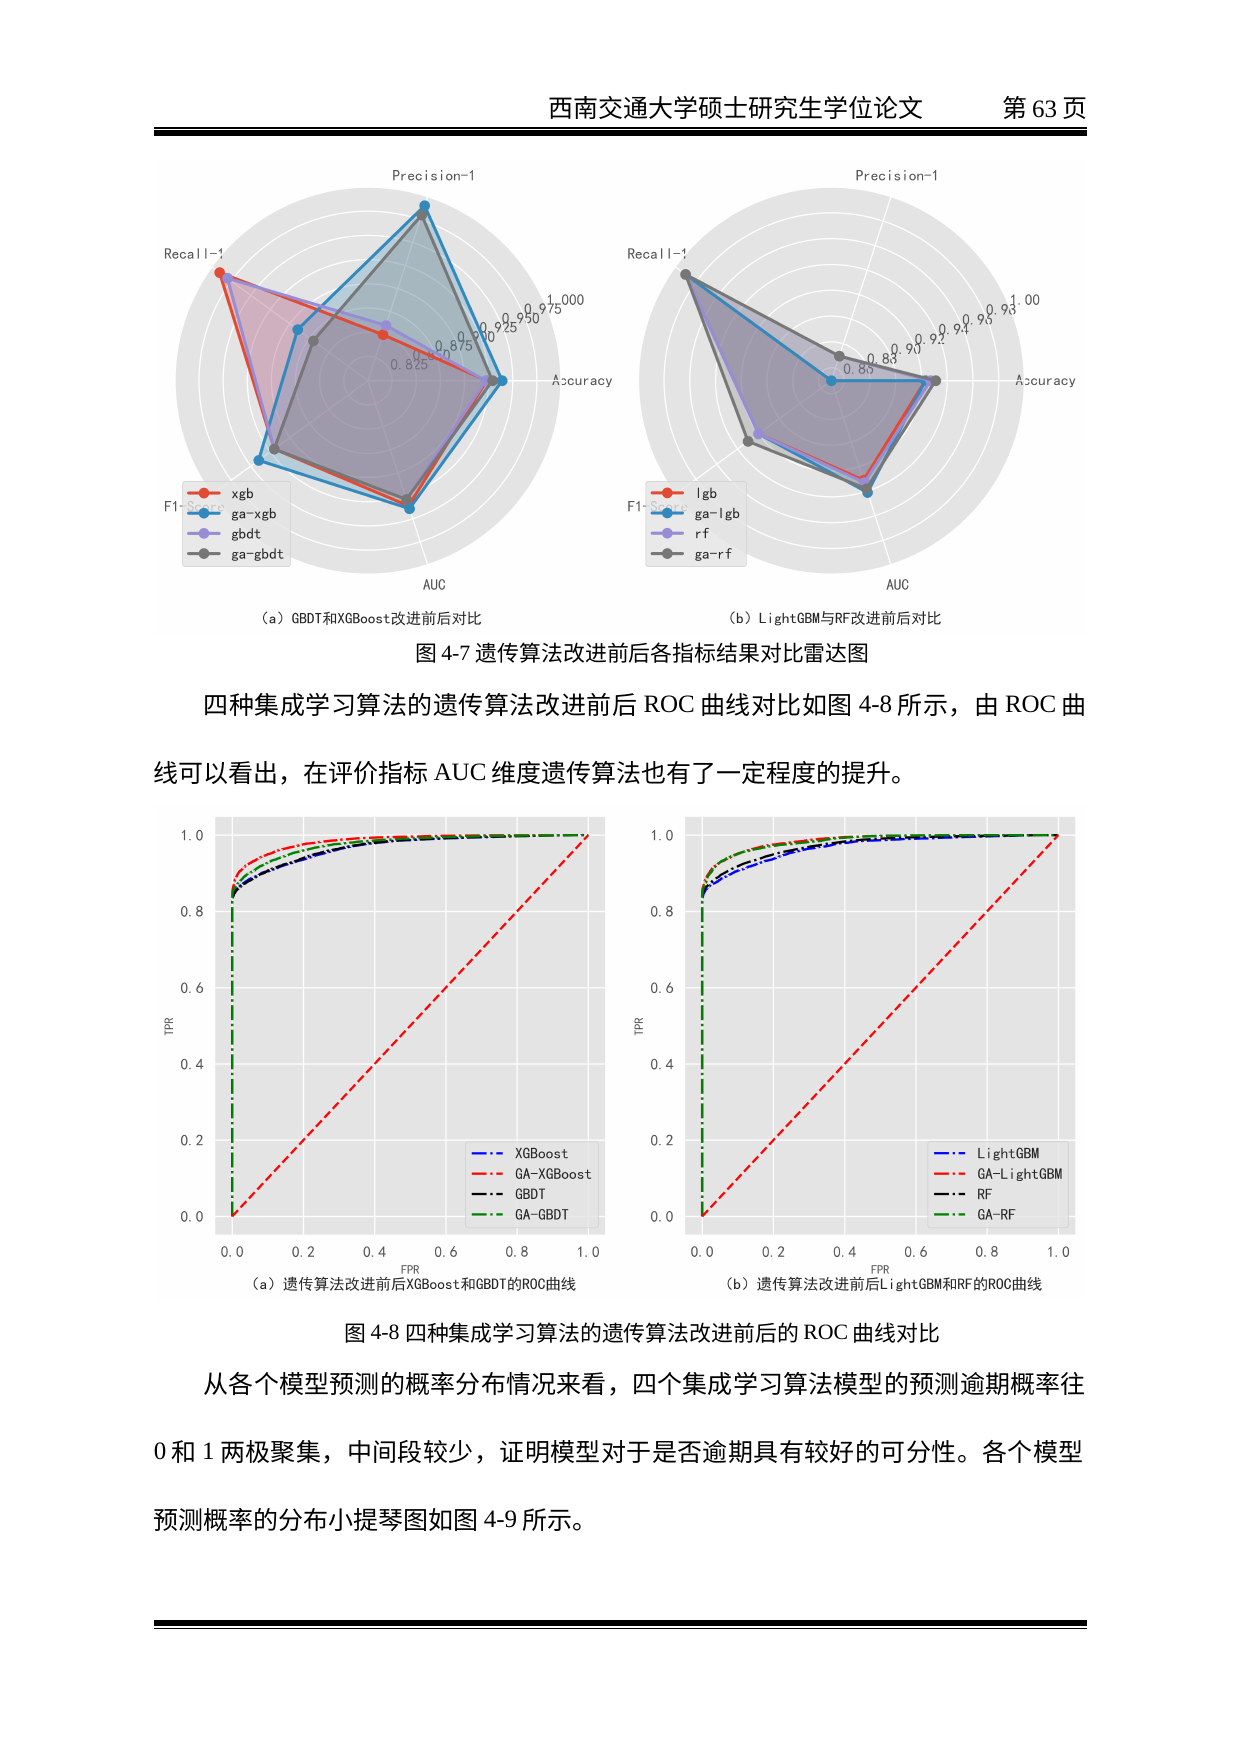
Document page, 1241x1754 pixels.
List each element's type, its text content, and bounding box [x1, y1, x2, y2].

text 从各个模型预测的概率分布情况来看，四个集成学习算法模型的预测逾期概率往0和1两极聚集，中间段较少，证明模型对于是否逾期具有较好的可分性。各个模型预测概率的分布小提琴图如图4-9所示。 [153, 1348, 1087, 1552]
picture [153, 805, 1087, 1302]
picture [153, 160, 1087, 636]
text 图4-8 四种集成学习算法的遗传算法改进前后的ROC曲线对比 [153, 1314, 1087, 1348]
text 图4-7 遗传算法改进前后各指标结果对比雷达图 [153, 636, 1087, 669]
text 四种集成学习算法的遗传算法改进前后ROC曲线对比如图4-8所示，由ROC曲线可以看出，在评价指标AUC维度遗传算法也有了一定程度的提升。 [153, 669, 1087, 805]
